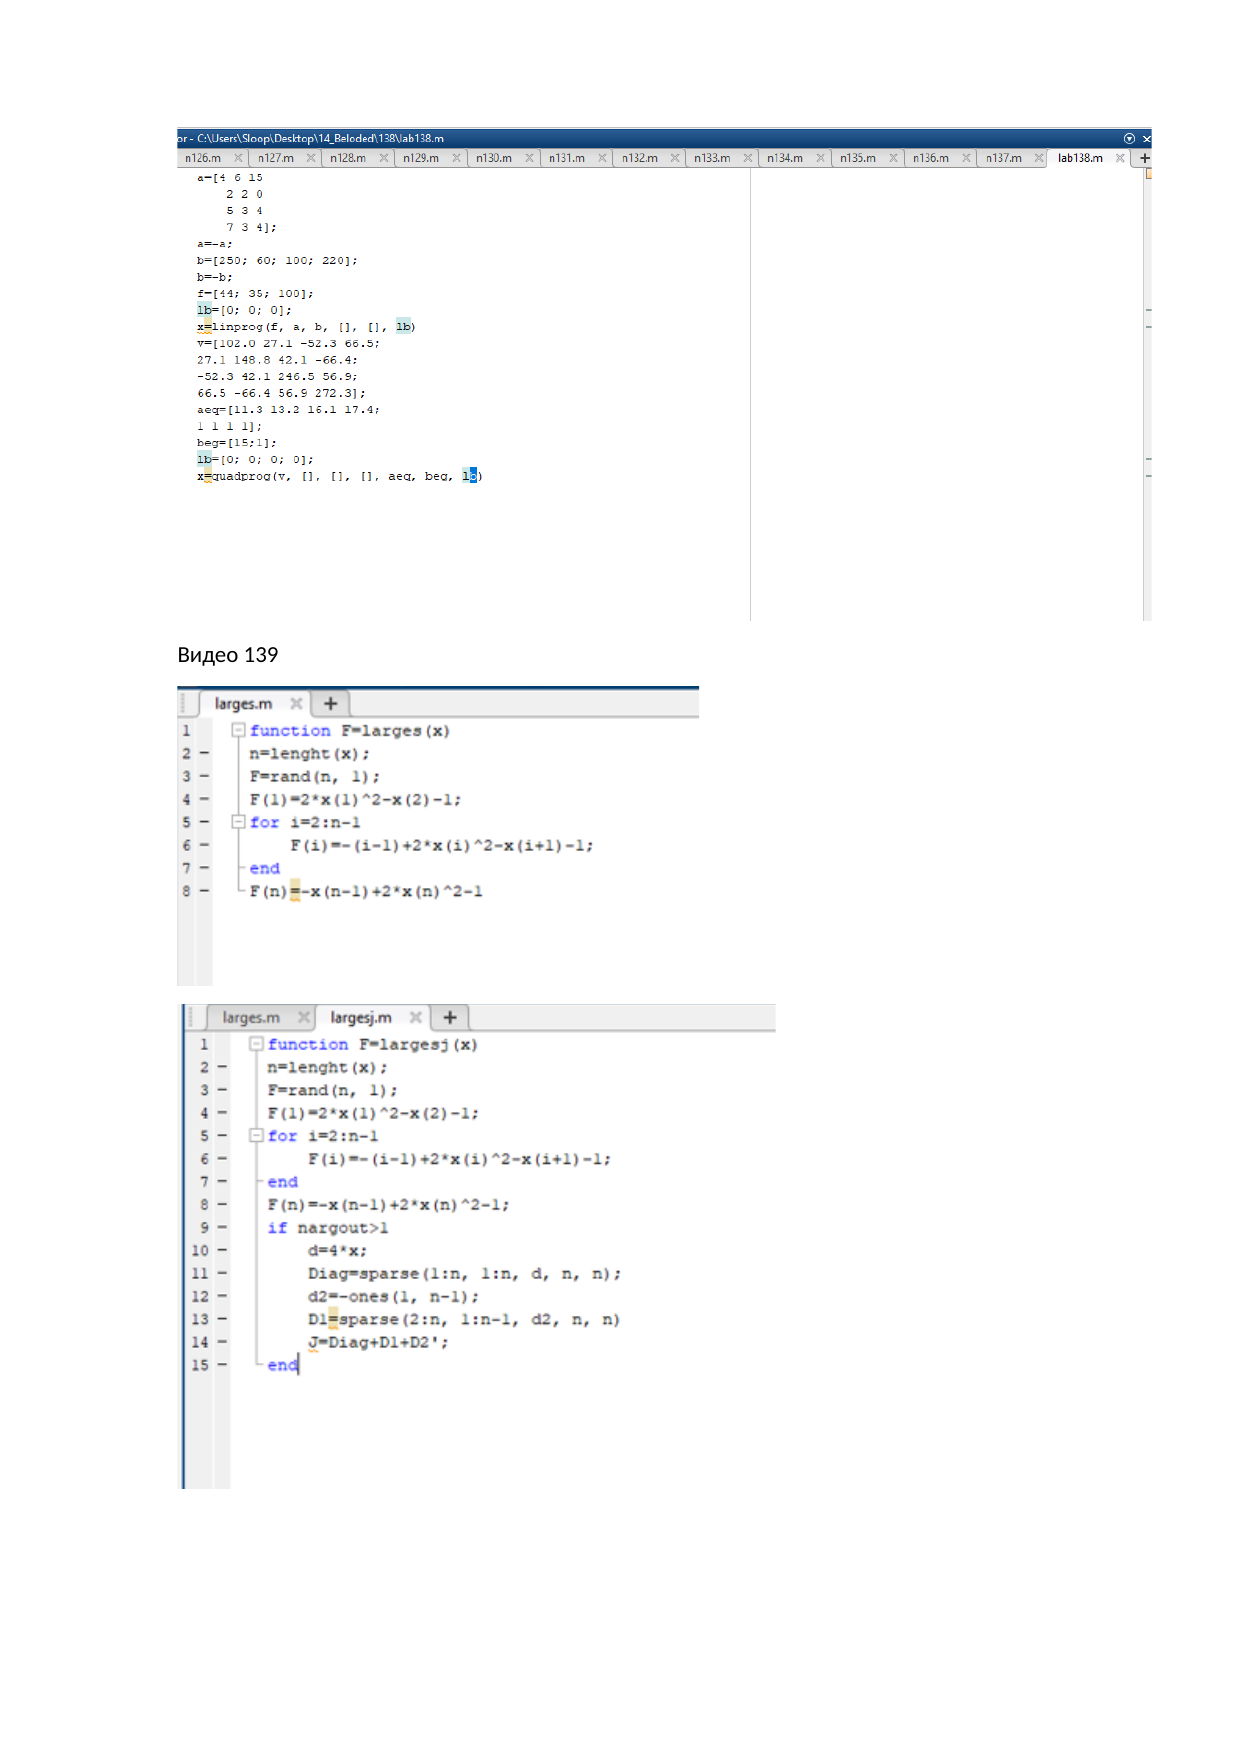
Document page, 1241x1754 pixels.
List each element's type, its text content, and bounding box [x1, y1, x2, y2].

picture [177, 1004, 776, 1489]
picture [177, 118, 1152, 621]
text Видео 139 [177, 640, 1152, 668]
picture [177, 686, 700, 986]
